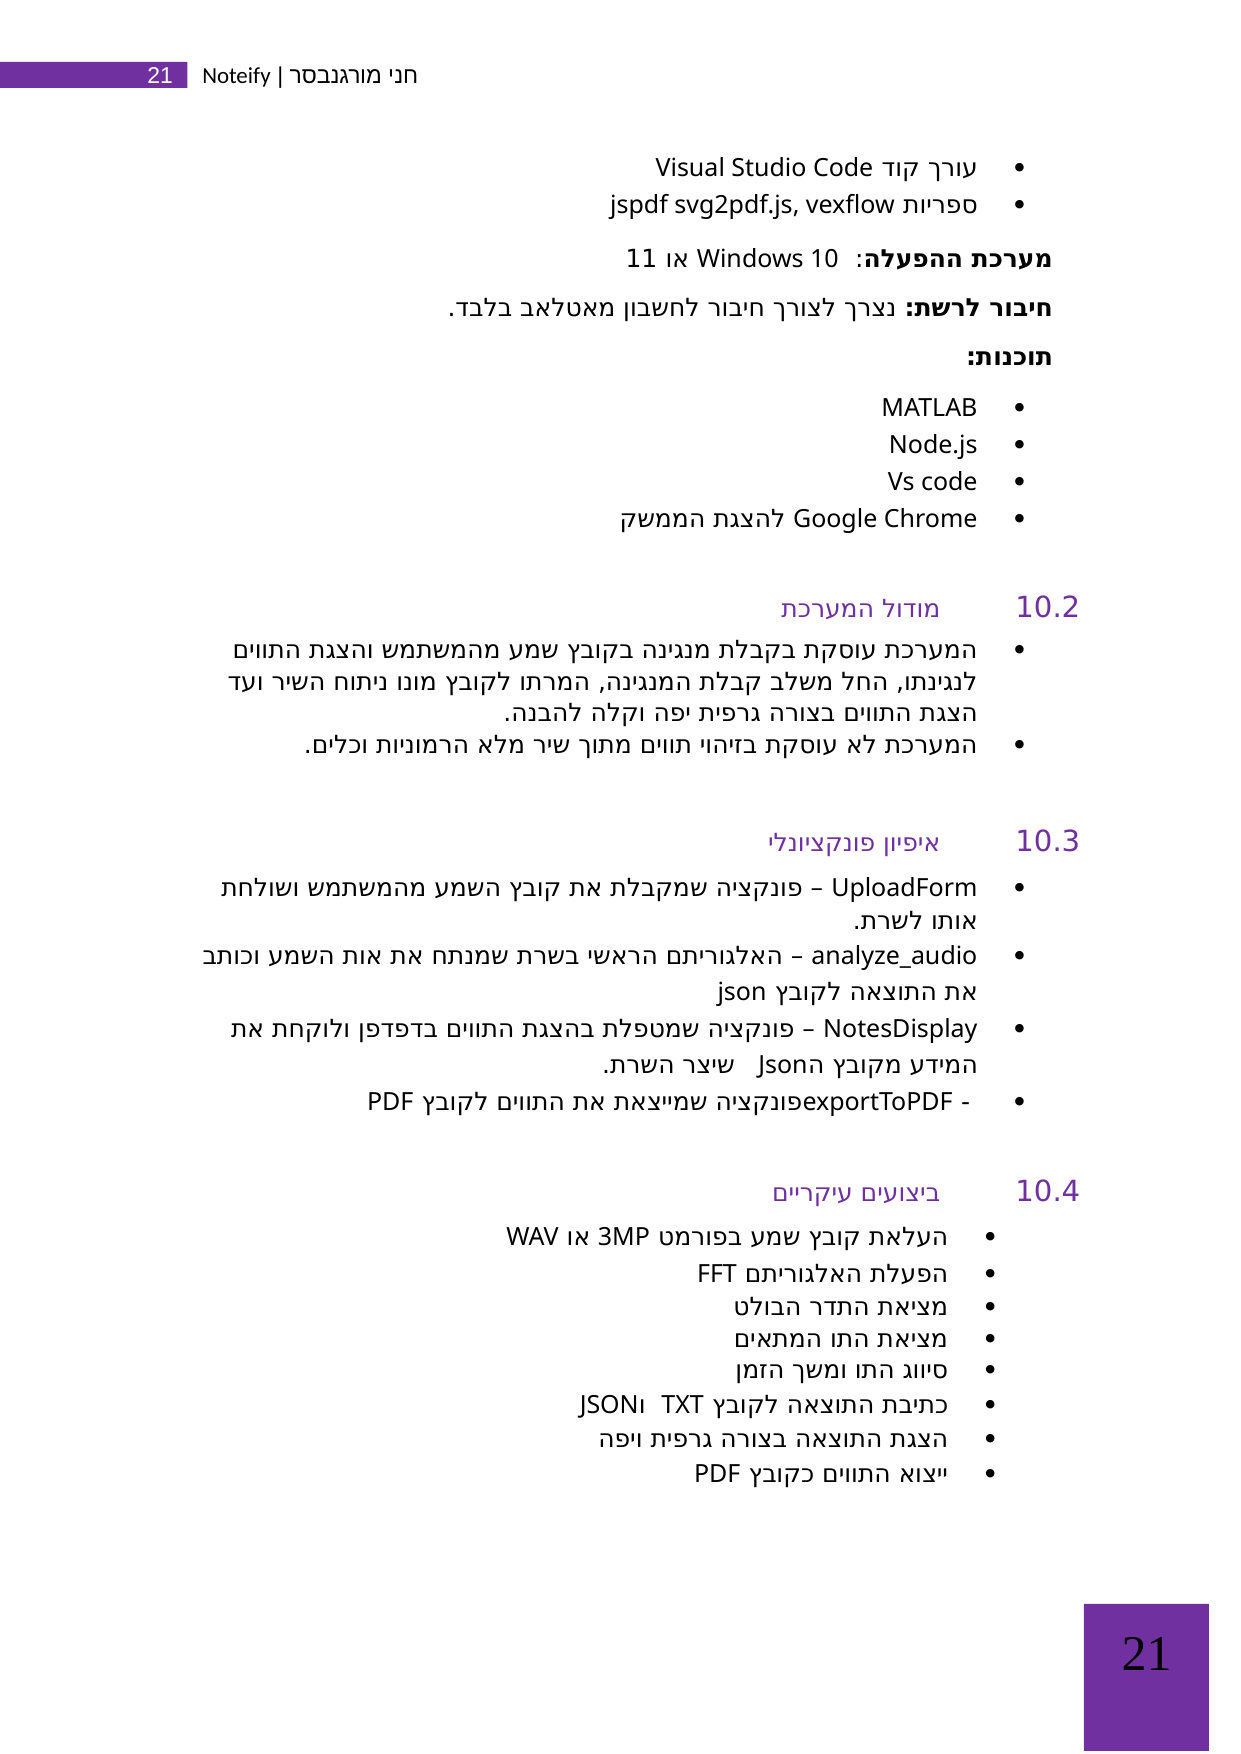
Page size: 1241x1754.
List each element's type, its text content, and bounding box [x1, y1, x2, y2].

list כתיבת התוצאה לקובץ TXT וJSON [187, 1387, 986, 1421]
list UploadForm – פונקציה שמקבלת את קובץ השמע מהמשתמש ושולחת אותו לשרת. [187, 870, 1015, 935]
list מציאת התו המתאים [187, 1324, 986, 1353]
list המערכת עוסקת בקבלת מנגינה בקובץ שמע מהמשתמש והצגת התווים לנגינתו, החל משלב קבלת המנגינה, המרתו לקובץ מונו ניתוח השיר ועד הצגת התווים בצורה גרפית יפה וקלה להבנה. [187, 635, 1015, 727]
text מערכת ההפעלה: Windows 10 או 11 [187, 240, 1053, 274]
list סיווג התו ומשך הזמן [187, 1356, 986, 1385]
list ספריות jspdf svg2pdf.js, vexflow [187, 187, 1015, 221]
list MATLAB [187, 390, 1015, 424]
list ייצוא התווים כקובץ PDF [187, 1455, 986, 1489]
list העלאת קובץ שמע בפורמט 3MP או WAV [187, 1219, 986, 1253]
subtitle איפיון פונקציונלי [187, 825, 1015, 859]
list - exportToPDFפונקציה שמייצאת את התווים לקובץ PDF [187, 1084, 1015, 1118]
subtitle ביצועים עיקריים [187, 1174, 1015, 1208]
list NotesDisplay – פונקציה שמטפלת בהצגת התווים בדפדפן ולוקחת את המידע מקובץ הJson שיצר השרת. [187, 1011, 1015, 1081]
subtitle מודול המערכת [187, 590, 1015, 624]
list Node.js [187, 427, 1015, 461]
list Vs code [187, 463, 1015, 497]
list analyze_audio – האלגוריתם הראשי בשרת שמנתח את אות השמע וכותב את התוצאה לקובץ json [187, 938, 1015, 1008]
text תוכנות: [187, 342, 1053, 371]
list מציאת התדר הבולט [187, 1293, 986, 1322]
list הפעלת האלגוריתם FFT [187, 1256, 986, 1290]
list המערכת לא עוסקת בזיהוי תווים מתוך שיר מלא הרמוניות וכלים. [187, 730, 1015, 759]
list עורך קוד Visual Studio Code [187, 150, 1015, 184]
text חיבור לרשת: נצרך לצורך חיבור לחשבון מאטלאב בלבד. [187, 294, 1053, 323]
list Google Chrome להצגת הממשק [187, 500, 1015, 534]
list הצגת התוצאה בצורה גרפית ויפה [187, 1424, 986, 1453]
